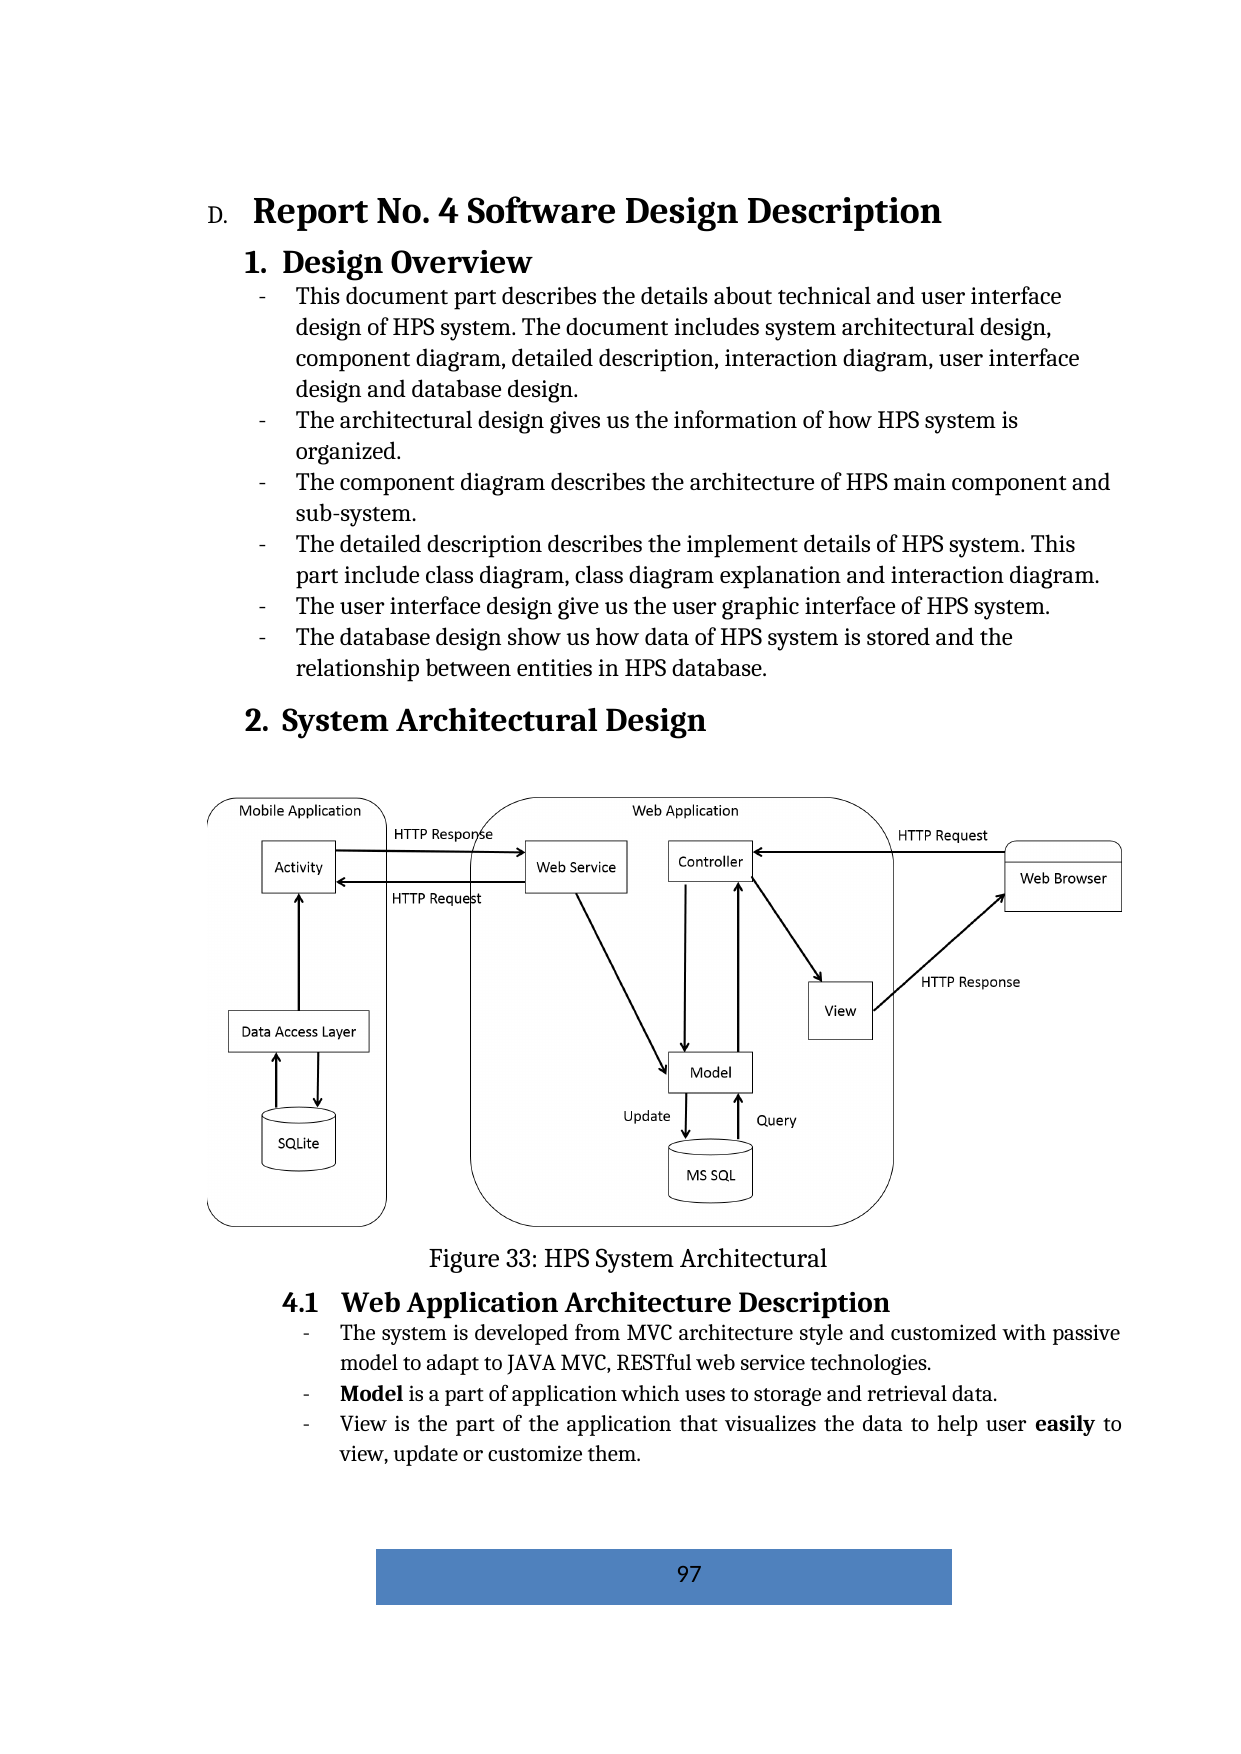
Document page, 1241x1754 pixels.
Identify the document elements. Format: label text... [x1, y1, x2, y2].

list The architectural design gives us the information of how HPS system is organized. [258, 406, 1122, 466]
list Model is a part of application which uses to storage and retrieval data. [302, 1380, 1122, 1407]
list The system is developed from MVC architecture style and customized with passive model to adapt to JAVA MVC, RESTful web service technologies. [302, 1320, 1122, 1377]
list This document part describes the details about technical and user interface design of HPS system. The document includes system architectural design, component diagram, detailed description, interaction diagram, user interface design and database design. [258, 282, 1122, 403]
list The component diagram describes the architecture of HPS main component and sub-system. [258, 468, 1122, 528]
list The database design show us how data of HPS system is stored and the relationship between entities in HPS database. [258, 623, 1122, 683]
list View is the part of the application that visualizes the data to help user easily to view, update or customize them. [302, 1411, 1122, 1467]
subtitle System Architectural Design [244, 702, 1122, 740]
subtitle Report No. 4 Software Design Description [207, 190, 1122, 233]
subtitle Design Overview [244, 243, 1122, 282]
list The detailed description describes the implement details of HPS system. This part include class diagram, class diagram explanation and interaction diagram. [258, 530, 1122, 590]
list The user interface design give us the user graphic interface of HPS system. [258, 592, 1122, 621]
picture [207, 795, 1122, 1227]
subtitle Web Application Architecture Description [282, 1286, 1122, 1320]
